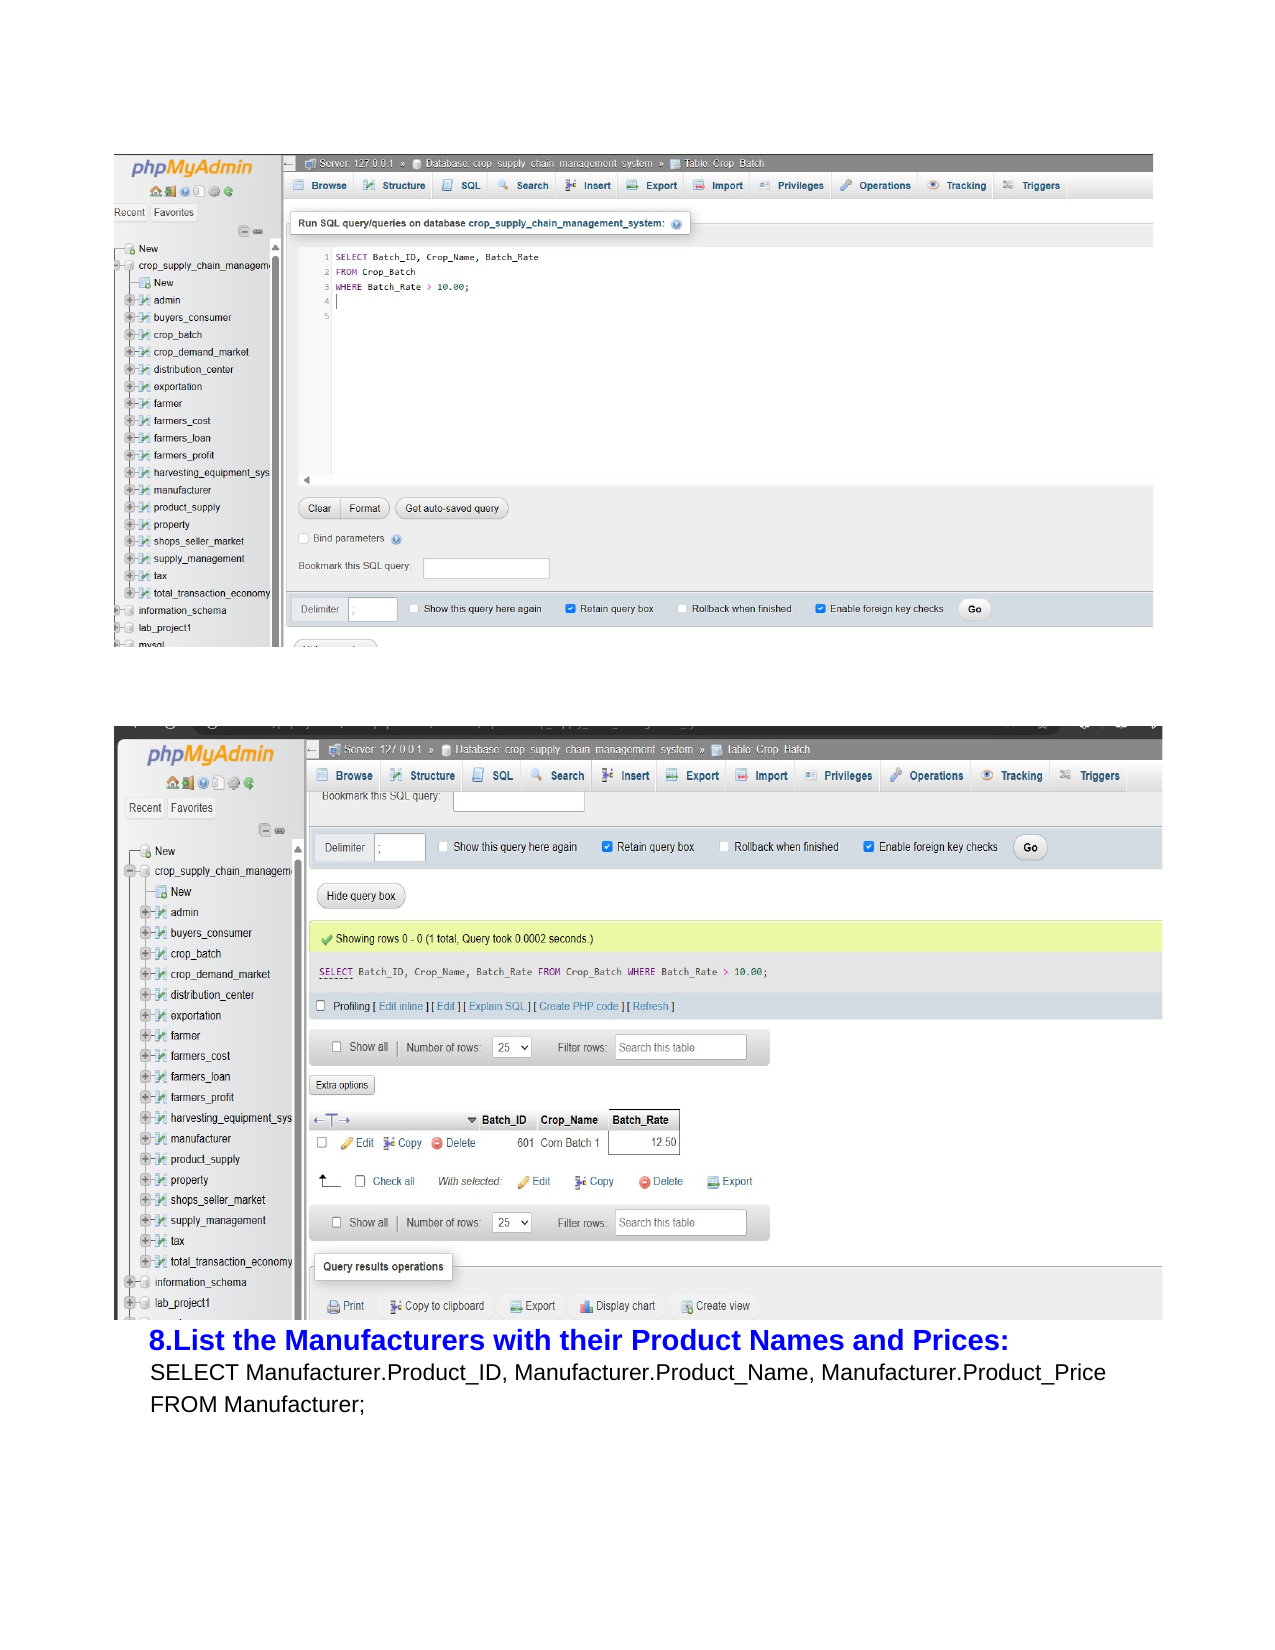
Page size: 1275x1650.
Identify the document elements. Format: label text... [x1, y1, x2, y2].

picture [114, 154, 1154, 647]
picture [114, 726, 1163, 1320]
text SELECT Manufacturer.Product_ID, Manufacturer.Product_Name, Manufacturer.Product_Price [150, 1359, 1125, 1385]
text FROM Manufacturer; [150, 1391, 1125, 1418]
text 8.List the Manufacturers with their Product Names and Prices: [148, 1322, 1125, 1356]
